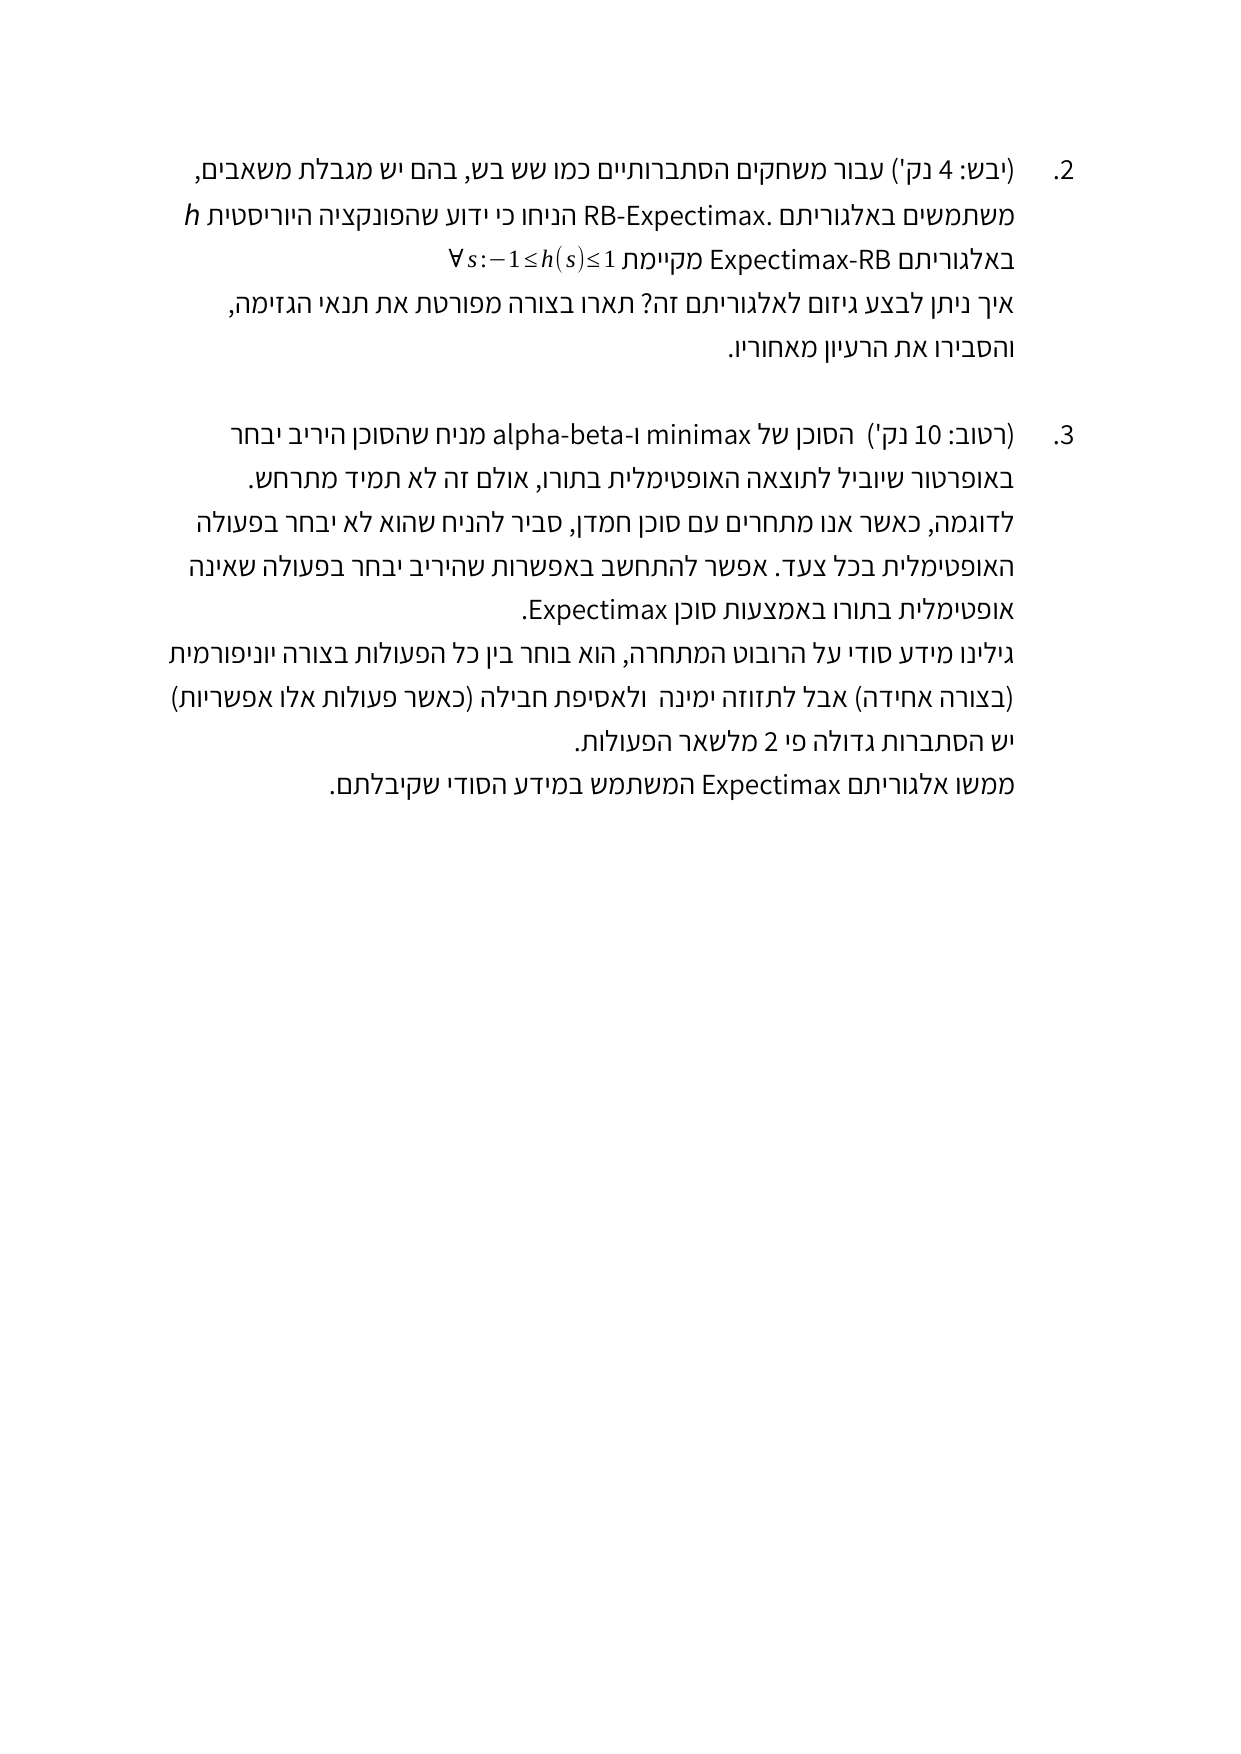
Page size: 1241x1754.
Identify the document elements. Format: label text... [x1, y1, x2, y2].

text לדוגמה, כאשר אנו מתחרים עם סוכן חמדן, סביר להניח שהוא לא יבחר בפעולה האופטימלית בכל צעד. אפשר להתחשב באפשרות שהיריב יבחר בפעולה שאינה אופטימלית בתורו באמצעות סוכן Expectimax. [150, 502, 1015, 628]
list (יבש: 4 נק') עבור משחקים הסתברותיים כמו שש בש, בהם יש מגבלת משאבים, משתמשים באלגוריתם .RB-Expectimax הניחו כי ידוע שהפונקציה היוריסטית ℎ באלגוריתם Expectimax-RB מקיימת [150, 150, 1053, 278]
text איך ניתן לבצע גיזום לאלגוריתם זה? תארו בצורה מפורטת את תנאי הגזימה, והסבירו את הרעיון מאחוריו. [150, 284, 1015, 366]
text גילינו מידע סודי על הרובוט המתחרה, הוא בוחר בין כל הפעולות בצורה יוניפורמית (בצורה אחידה) אבל לתזוזה ימינה ולאסיפת חבילה (כאשר פעולות אלו אפשריות) יש הסתברות גדולה פי 2 מלשאר הפעולות. [150, 634, 1015, 759]
text ממשו אלגוריתם Expectimax המשתמש במידע הסודי שקיבלתם. [150, 765, 1015, 803]
list (רטוב: 10 נק') הסוכן של minimax ו-alpha-beta מניח שהסוכן היריב יבחר באופרטור שיוביל לתוצאה האופטימלית בתורו, אולם זה לא תמיד מתרחש. [150, 415, 1053, 497]
